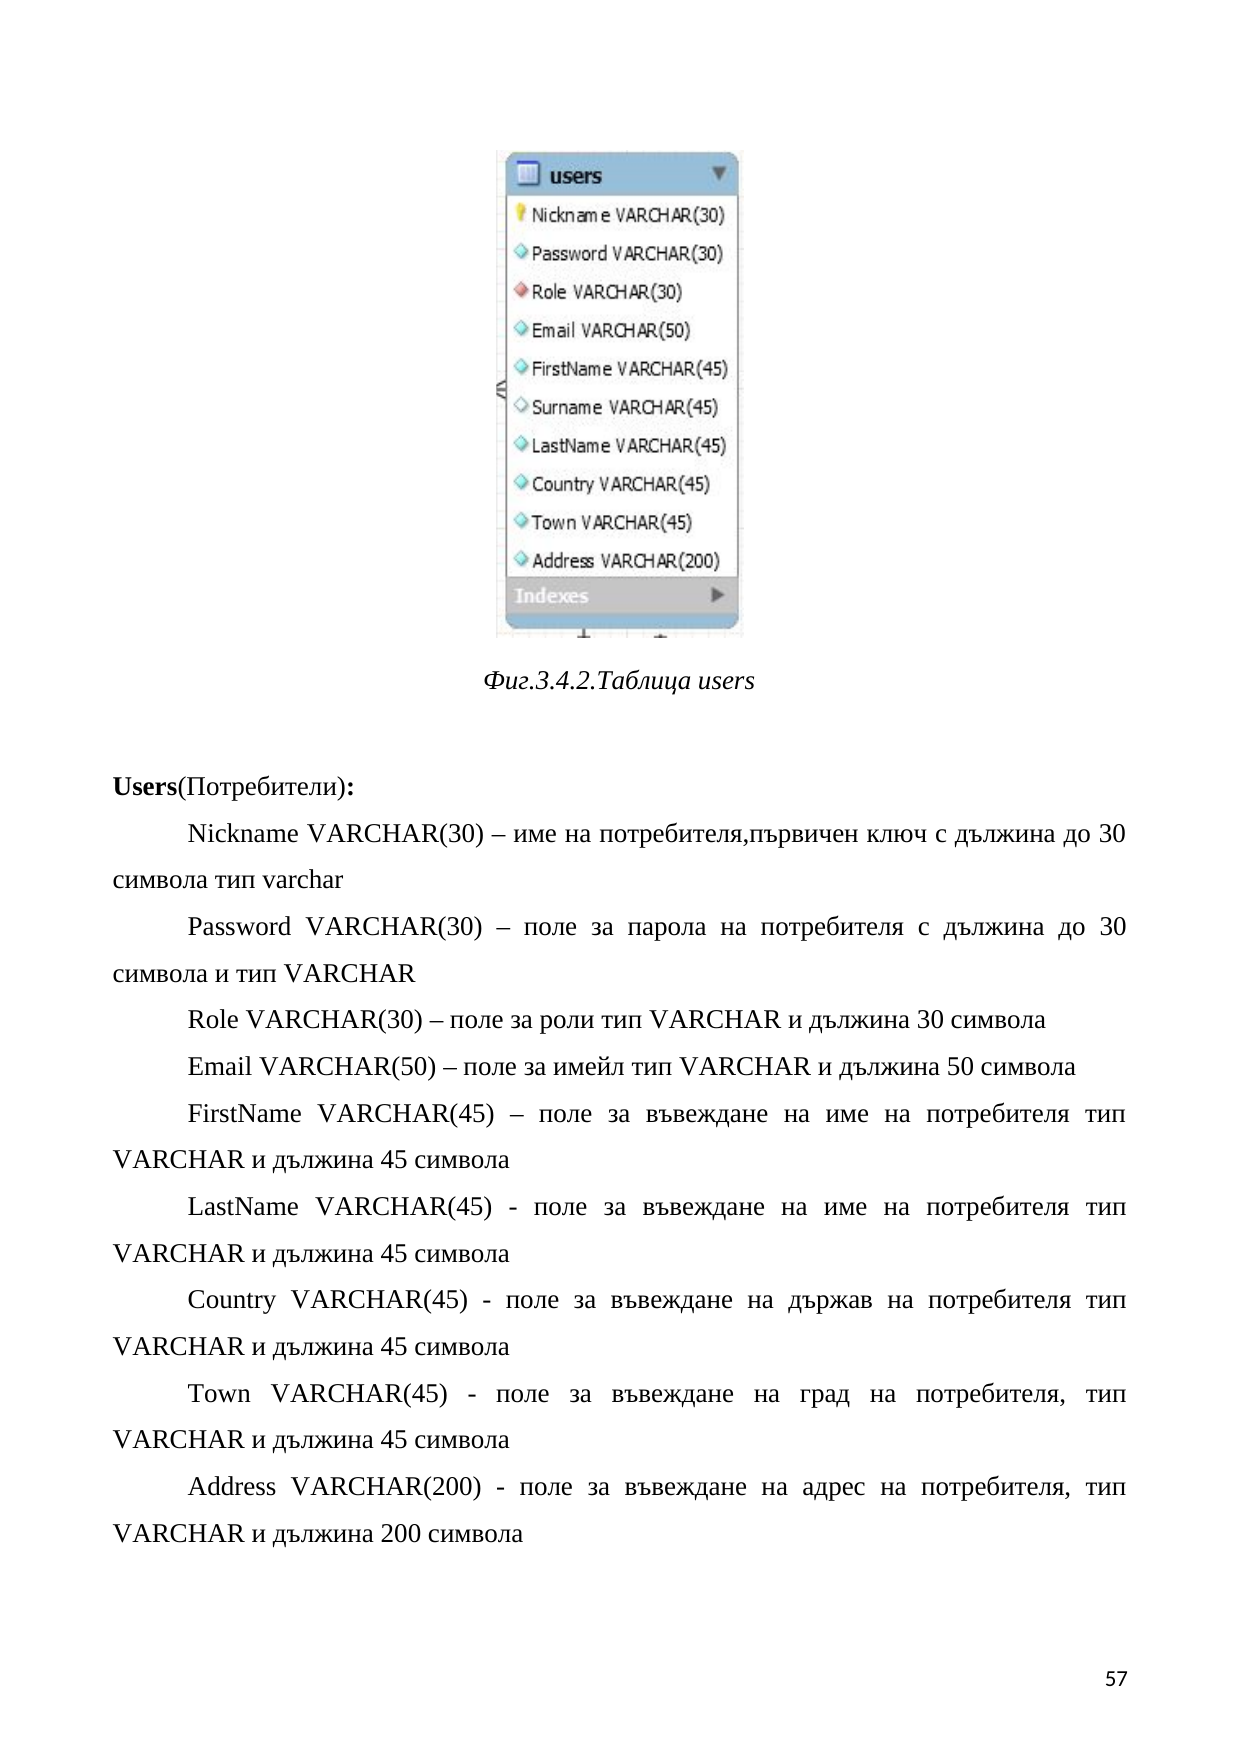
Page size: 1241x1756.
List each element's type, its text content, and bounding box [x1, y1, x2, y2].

text Role VARCHAR(30) – поле за роли тип VARCHAR и дължина 30 символа [112, 1003, 1128, 1035]
text Nickname VARCHAR(30) – име на потребителя,първичен ключ с дължина до 30 символа тип varchar [112, 817, 1128, 895]
text Users(Потребители): [112, 770, 1128, 801]
picture [496, 150, 744, 638]
text Country VARCHAR(45) - поле за въвеждане на държав на потребителя тип VARCHAR и дължина 45 символа [112, 1283, 1128, 1361]
text FirstName VARCHAR(45) – поле за въвеждане на име на потребителя тип VARCHAR и дължина 45 символа [112, 1097, 1128, 1175]
text Фиг.3.4.2.Таблица users [112, 664, 1128, 696]
text Email VARCHAR(50) – поле за имейл тип VARCHAR и дължина 50 символа [112, 1050, 1128, 1081]
text Town VARCHAR(45) - поле за въвеждане на град на потребителя, тип VARCHAR и дължина 45 символа [112, 1377, 1128, 1455]
text LastName VARCHAR(45) - поле за въвеждане на име на потребителя тип VARCHAR и дължина 45 символа [112, 1190, 1128, 1268]
text Password VARCHAR(30) – поле за парола на потребителя с дължина до 30 символа и тип VARCHAR [112, 910, 1128, 988]
text Address VARCHAR(200) - поле за въвеждане на адрес на потребителя, тип VARCHAR и дължина 200 символа [112, 1470, 1128, 1548]
